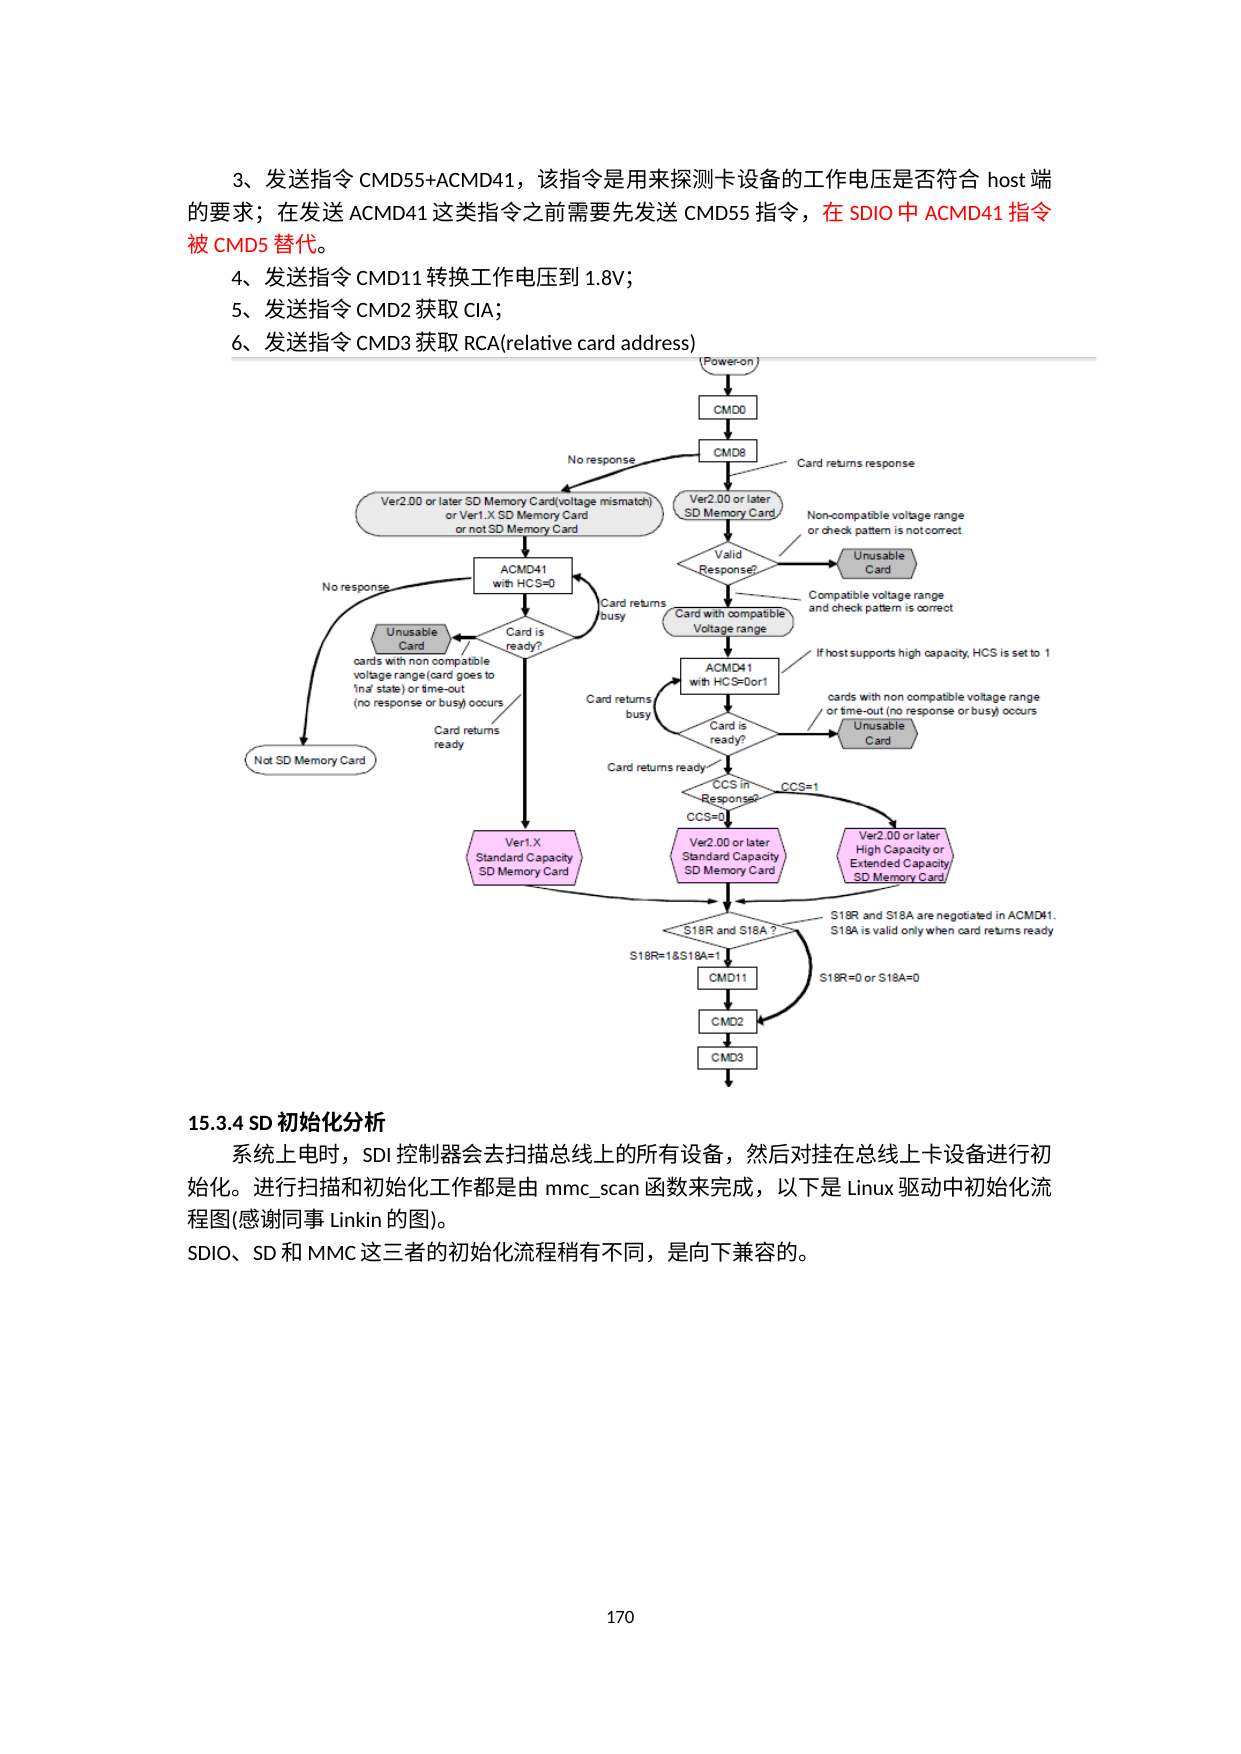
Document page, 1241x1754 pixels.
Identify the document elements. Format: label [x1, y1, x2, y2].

picture [231, 357, 1097, 1087]
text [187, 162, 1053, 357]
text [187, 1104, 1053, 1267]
